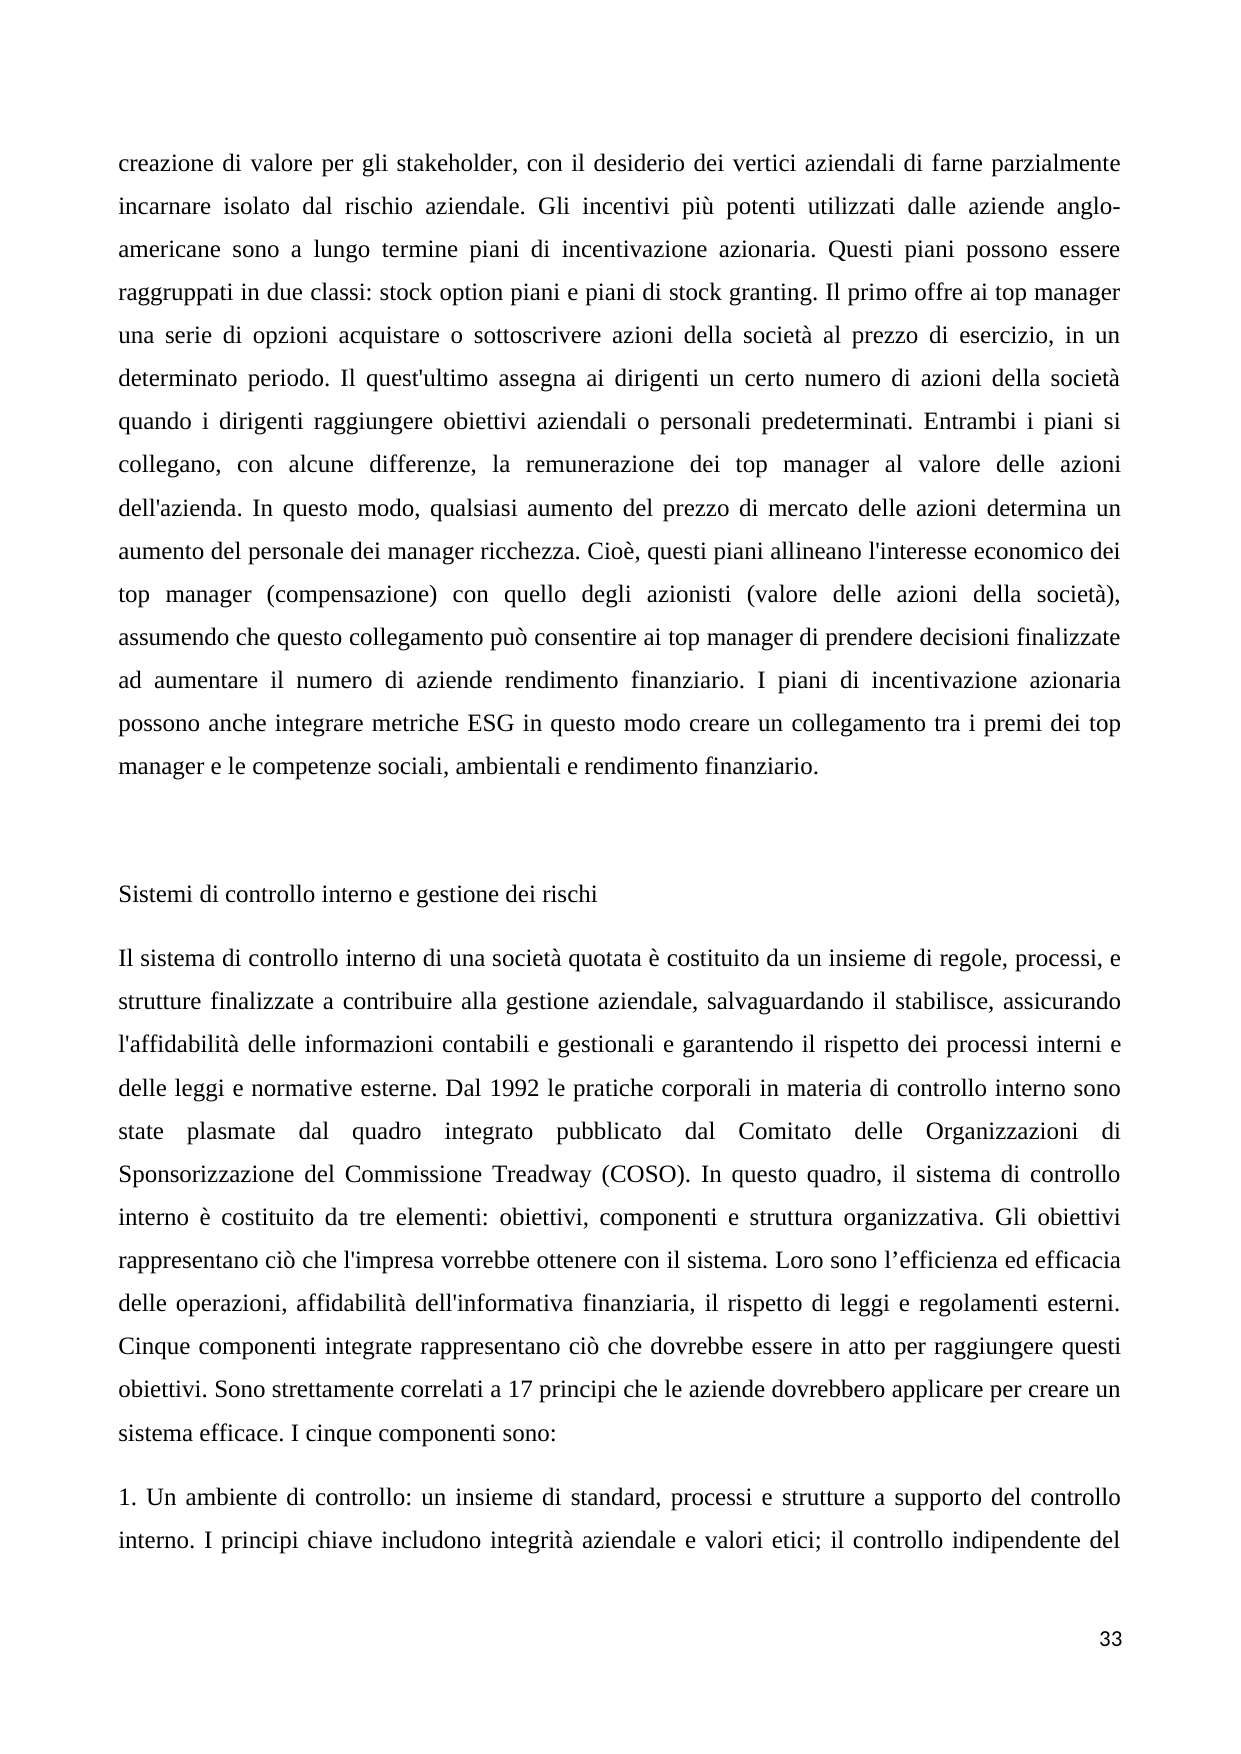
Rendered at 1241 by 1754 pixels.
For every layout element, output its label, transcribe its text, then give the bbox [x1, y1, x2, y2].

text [118, 148, 1122, 780]
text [118, 1482, 1122, 1553]
text Il sistema di controllo interno di una società quotata è costituito da un insieme di regole, processi, e strutture finalizzate a contribuire alla gestione aziendale, salvaguardando il stabilisce, assicurando l'affidabilità delle informazioni contabili e gestionali e garantendo il rispetto dei processi interni e delle leggi e normative esterne. Dal 1992 le pratiche corporali in materia di controllo interno sono state plasmate dal quadro integrato pubblicato dal Comitato delle Organizzazioni di Sponsorizzazione del Commissione Treadway (COSO). In questo quadro, il sistema di controllo interno è costituito da tre elementi: obiettivi, componenti e struttura organizzativa. Gli obiettivi rappresentano ciò che l'impresa vorrebbe ottenere con il sistema. Loro sono l’efficienza ed efficacia delle operazioni, affidabilità dell'informativa finanziaria, il rispetto di leggi e regolamenti esterni. Cinque componenti integrate rappresentano ciò che dovrebbe essere in atto per raggiungere questi obiettivi. Sono strettamente correlati a 17 principi che le aziende dovrebbero applicare per creare un sistema efficace. I cinque componenti sono: [118, 943, 1122, 1446]
text Sistemi di controllo interno e gestione dei rischi [118, 879, 1122, 908]
